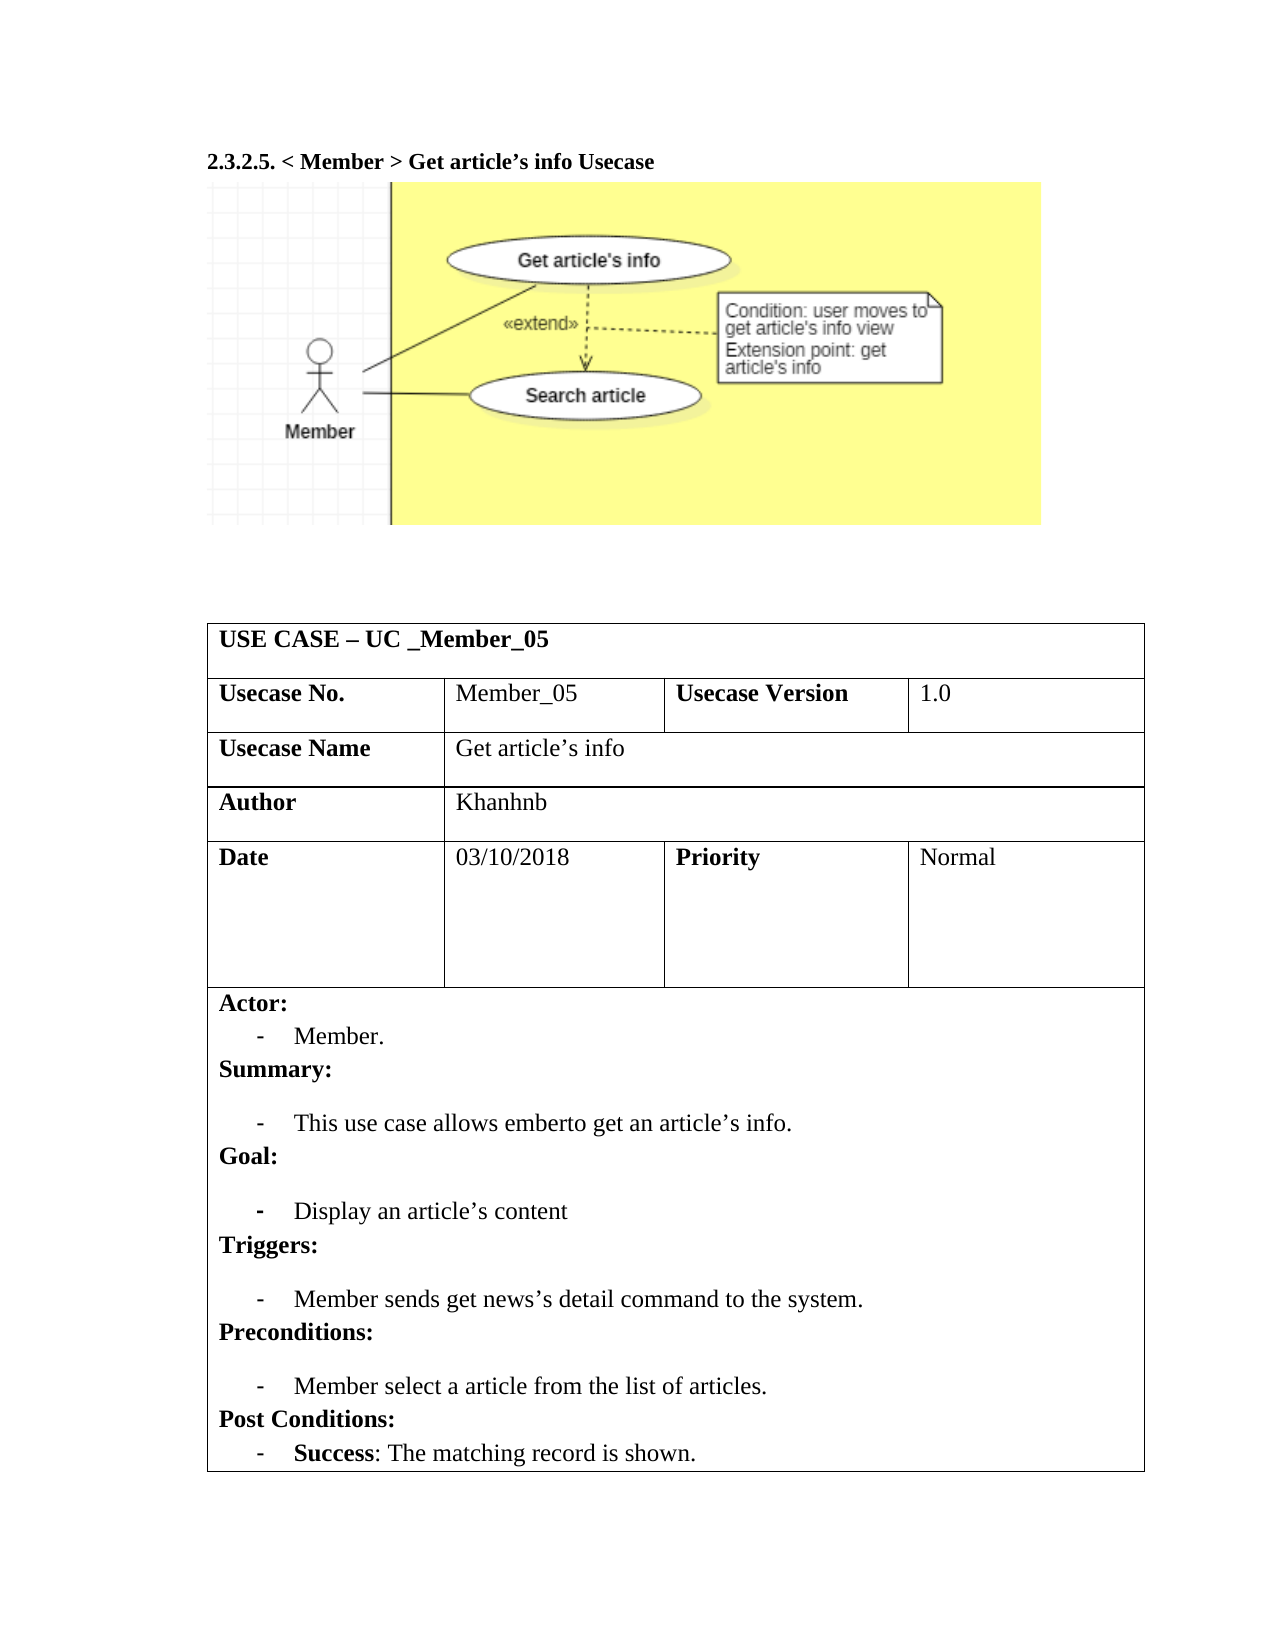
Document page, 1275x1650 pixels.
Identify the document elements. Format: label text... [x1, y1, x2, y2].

table_cell Author [208, 788, 444, 841]
table_cell 03/10/2018 [445, 842, 664, 987]
table_cell Normal [909, 842, 1144, 987]
table_cell Priority [665, 842, 908, 987]
table_cell Member_05 [445, 679, 664, 732]
table_cell Usecase Name [208, 733, 444, 786]
table_cell Date [208, 842, 444, 987]
table_cell Usecase Version [665, 679, 908, 732]
table_cell Khanhnb [445, 788, 1144, 841]
table_cell Get article’s info [445, 733, 1144, 786]
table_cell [208, 988, 1144, 1471]
table_cell 1.0 [909, 679, 1144, 732]
subtitle 2.3.2.5. < Member > Get article’s info Usecase [207, 148, 1157, 174]
picture [206, 182, 1042, 525]
table_cell Usecase No. [208, 679, 444, 732]
table_header USE CASE – UC _Member_05 [208, 624, 1144, 677]
